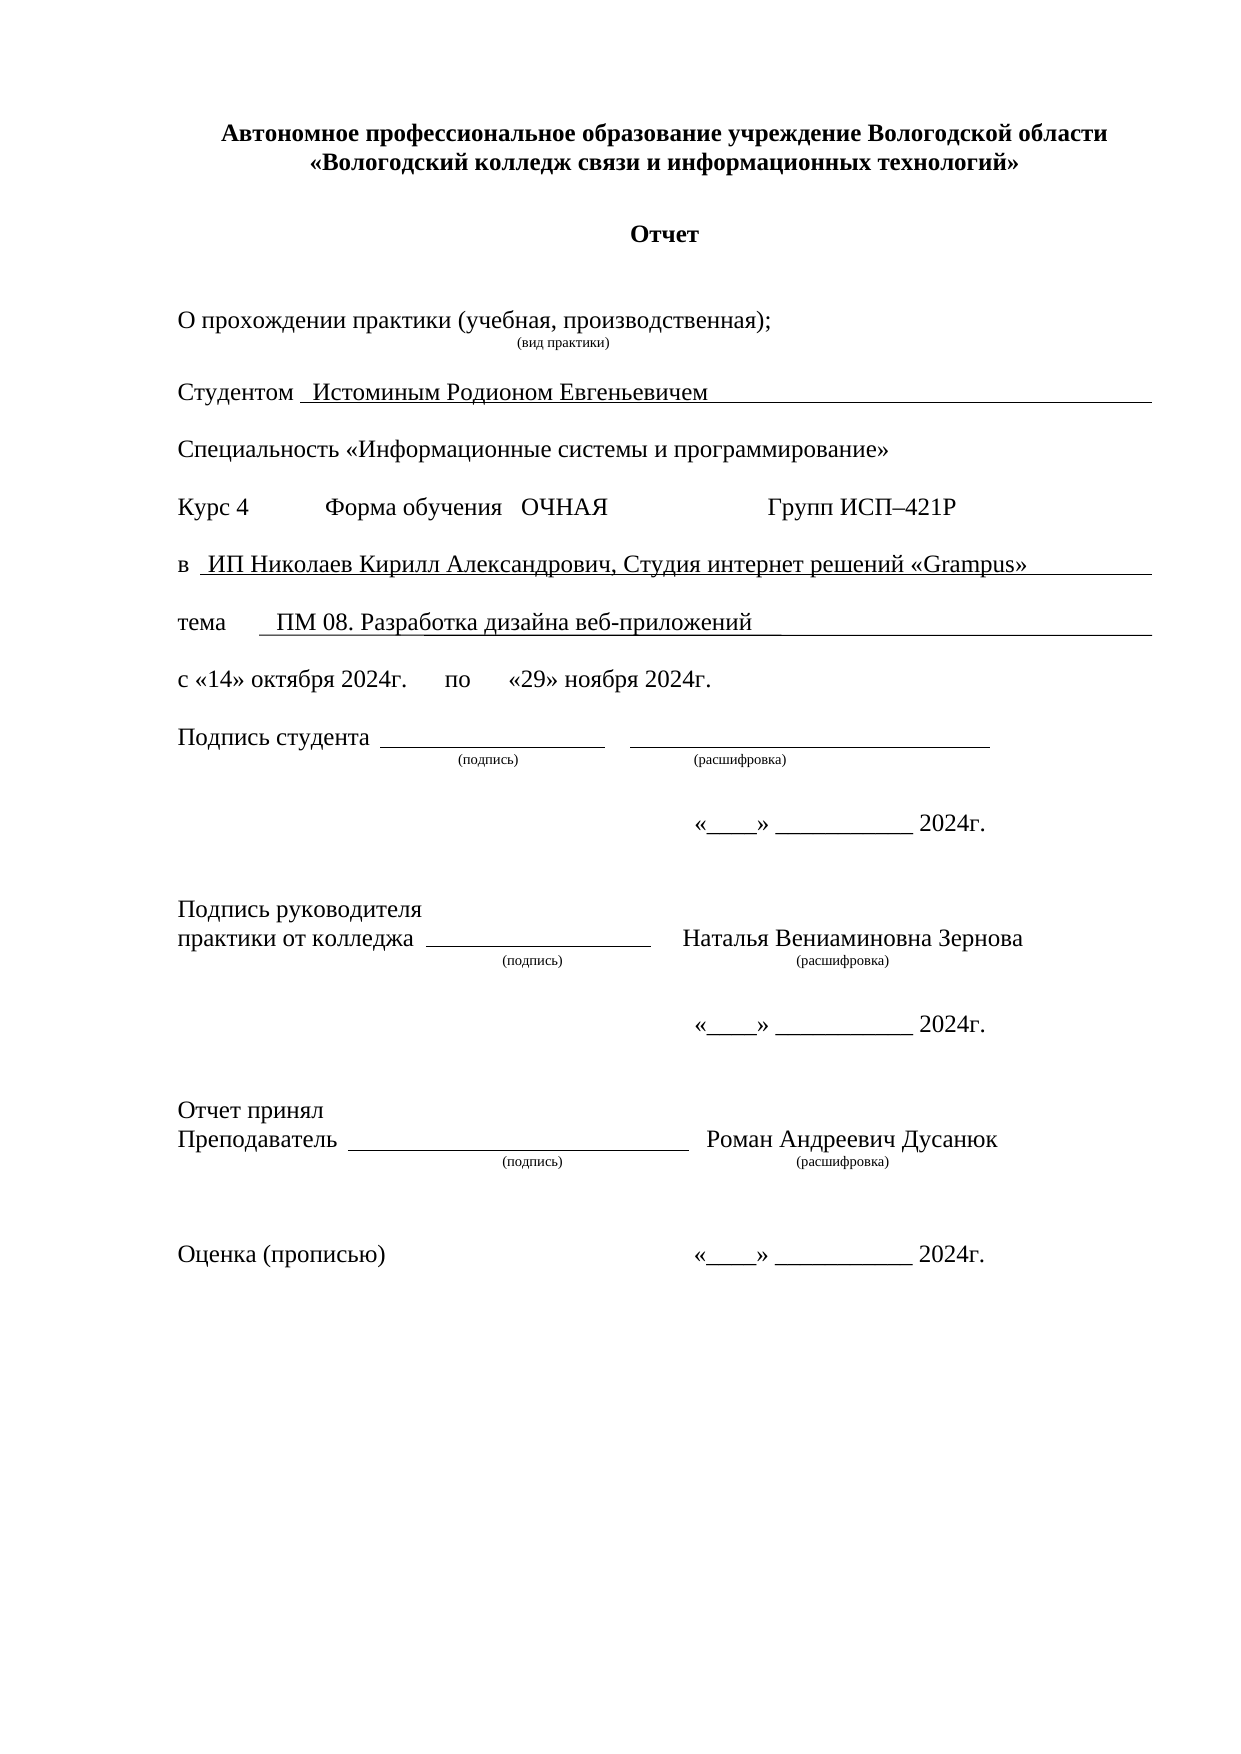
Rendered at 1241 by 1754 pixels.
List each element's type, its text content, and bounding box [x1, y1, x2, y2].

text Отчет [177, 219, 1152, 247]
text О прохождении практики (учебная, производственная); [177, 305, 1152, 334]
text Отчет принял [177, 1096, 1152, 1124]
text (вид практики) [177, 334, 1152, 362]
text с «14» октября 2024г. по «29» ноября 2024г. [177, 664, 1152, 693]
text в ИП Николаев Кирилл Александрович, Студия интернет решений «Grampus» [177, 549, 1152, 578]
text Специальность «Информационные системы и программирование» [177, 434, 1152, 463]
text Курс 4 Форма обучения ОЧНАЯ Групп ИСП–421Р [177, 492, 1152, 521]
text тема ПМ 08. Разработка дизайна веб-приложений [177, 607, 1152, 636]
text «Вологодский колледж связи и информационных технологий» [177, 147, 1152, 176]
text Оценка (прописью) «____» ___________ 2024г. [177, 1239, 1152, 1268]
text (подпись) (расшифровка) [177, 1153, 1152, 1182]
text Студентом Истоминым Родионом Евгеньевичем [177, 377, 1152, 406]
text (подпись) (расшифровка) [177, 952, 1152, 981]
text «____» ___________ 2024г. [177, 808, 1152, 837]
text (подпись) (расшифровка) [177, 751, 1152, 779]
text Автономное профессиональное образование учреждение Вологодской области [177, 118, 1152, 147]
text практики от колледжа Наталья Вениаминовна Зернова [177, 923, 1152, 952]
text Преподаватель Роман Андреевич Дусанюк [177, 1124, 1152, 1153]
text Подпись руководителя [177, 894, 1152, 923]
text «____» ___________ 2024г. [177, 1009, 1152, 1038]
text Подпись студента [177, 722, 1152, 751]
